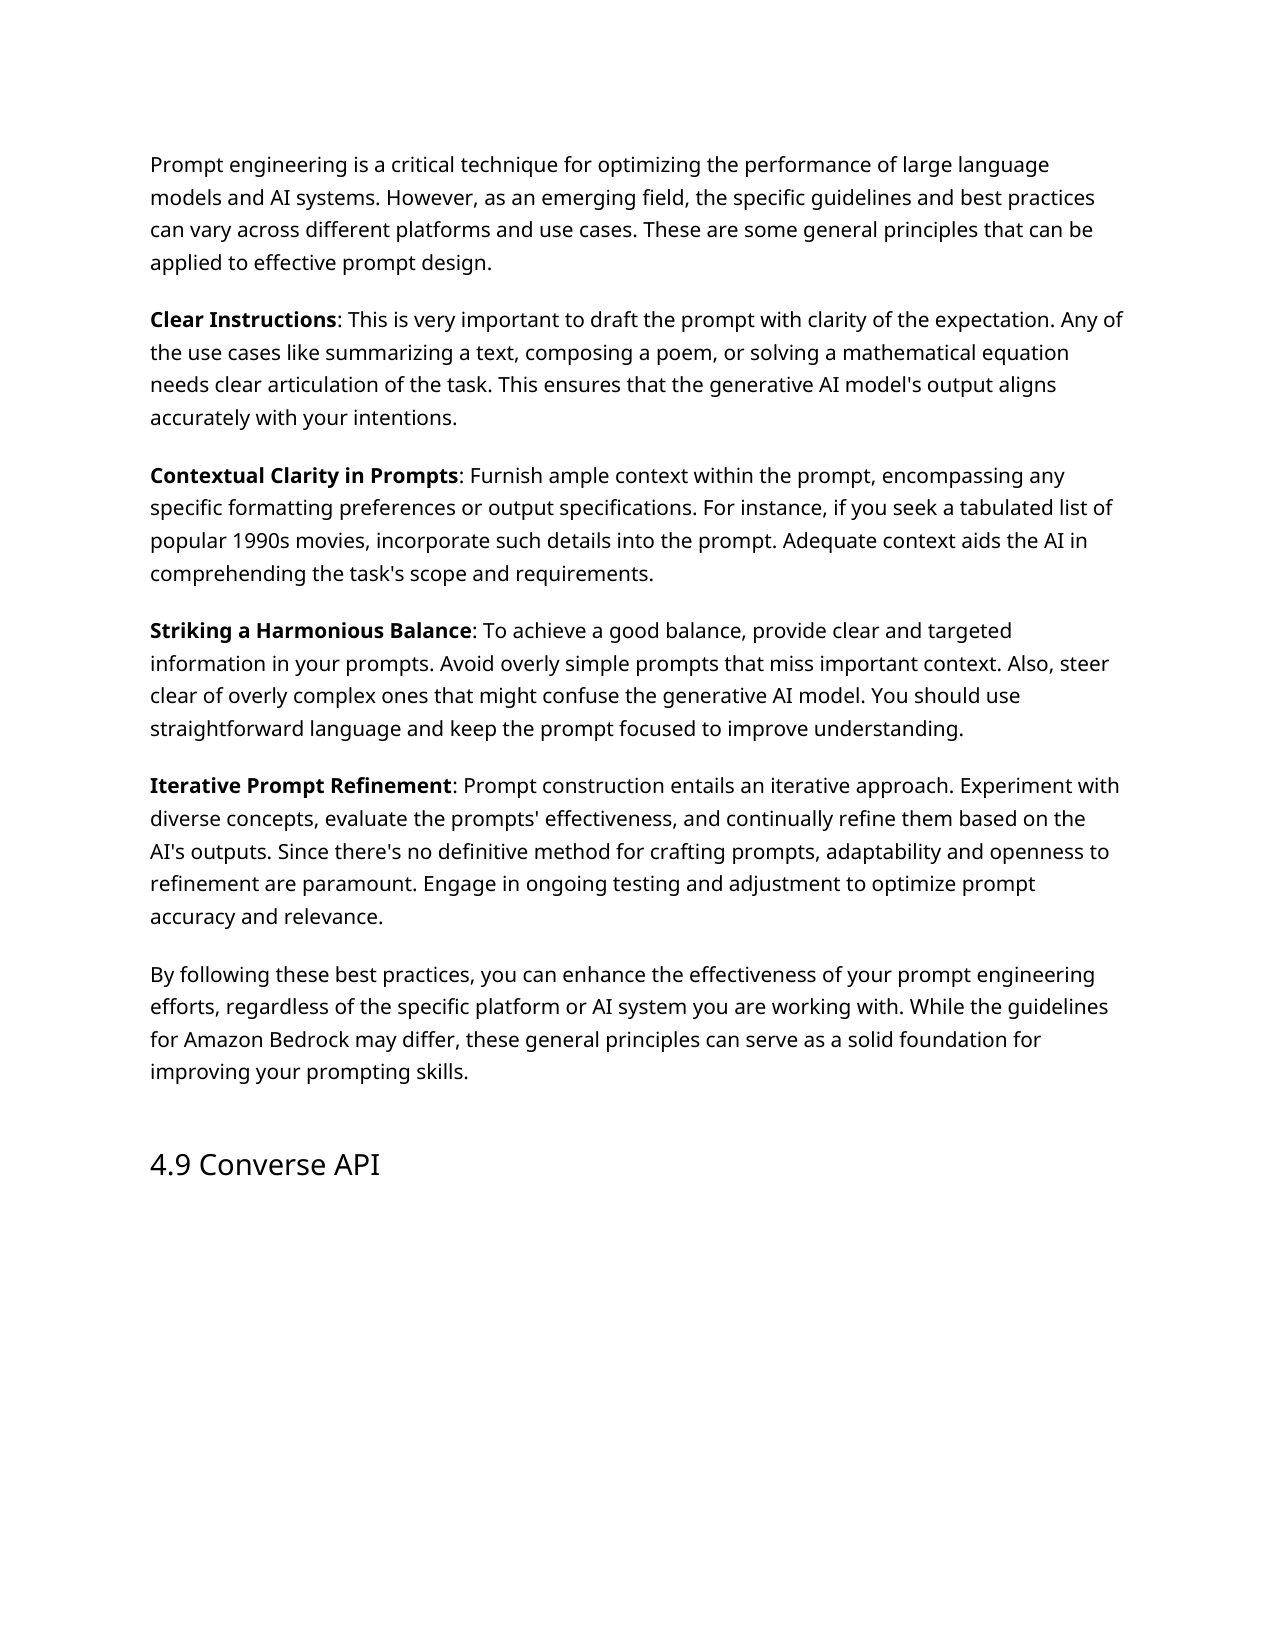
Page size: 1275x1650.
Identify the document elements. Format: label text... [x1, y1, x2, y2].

subtitle Contextual Clarity in Prompts: Furnish ample context within the prompt, encompassing any specific formatting preferences or output specifications. For instance, if you seek a tabulated list of popular 1990s movies, incorporate such details into the prompt. Adequate context aids the AI in comprehending the task's scope and requirements. [150, 461, 1125, 587]
subtitle Striking a Harmonious Balance: To achieve a good balance, provide clear and targeted information in your prompts. Avoid overly simple prompts that miss important context. Also, steer clear of overly complex ones that might confuse the generative AI model. You should use straightforward language and keep the prompt focused to improve understanding. [150, 616, 1125, 742]
subtitle Iterative Prompt Refinement: Prompt construction entails an iterative approach. Experiment with diverse concepts, evaluate the prompts' effectiveness, and continually refine them based on the AI's outputs. Since there's no definitive method for crafting prompts, adaptability and openness to refinement are paramount. Engage in ongoing testing and adjustment to optimize prompt accuracy and relevance. [150, 772, 1125, 931]
subtitle Prompt engineering is a critical technique for optimizing the performance of large language models and AI systems. However, as an emerging field, the specific guidelines and best practices can vary across different platforms and use cases. These are some general principles that can be applied to effective prompt design. [150, 150, 1125, 276]
subtitle Clear Instructions: This is very important to draft the prompt with clarity of the expectation. Any of the use cases like summarizing a text, composing a poem, or solving a mathematical equation needs clear articulation of the task. This ensures that the generative AI model's output aligns accurately with your intentions. [150, 305, 1125, 432]
subtitle By following these best practices, you can enhance the effectiveness of your prompt engineering efforts, regardless of the specific platform or AI system you are working with. While the guidelines for Amazon Bedrock may differ, these general principles can serve as a solid foundation for improving your prompting skills. [150, 960, 1125, 1086]
subtitle 4.9 Converse API [150, 1144, 1125, 1183]
